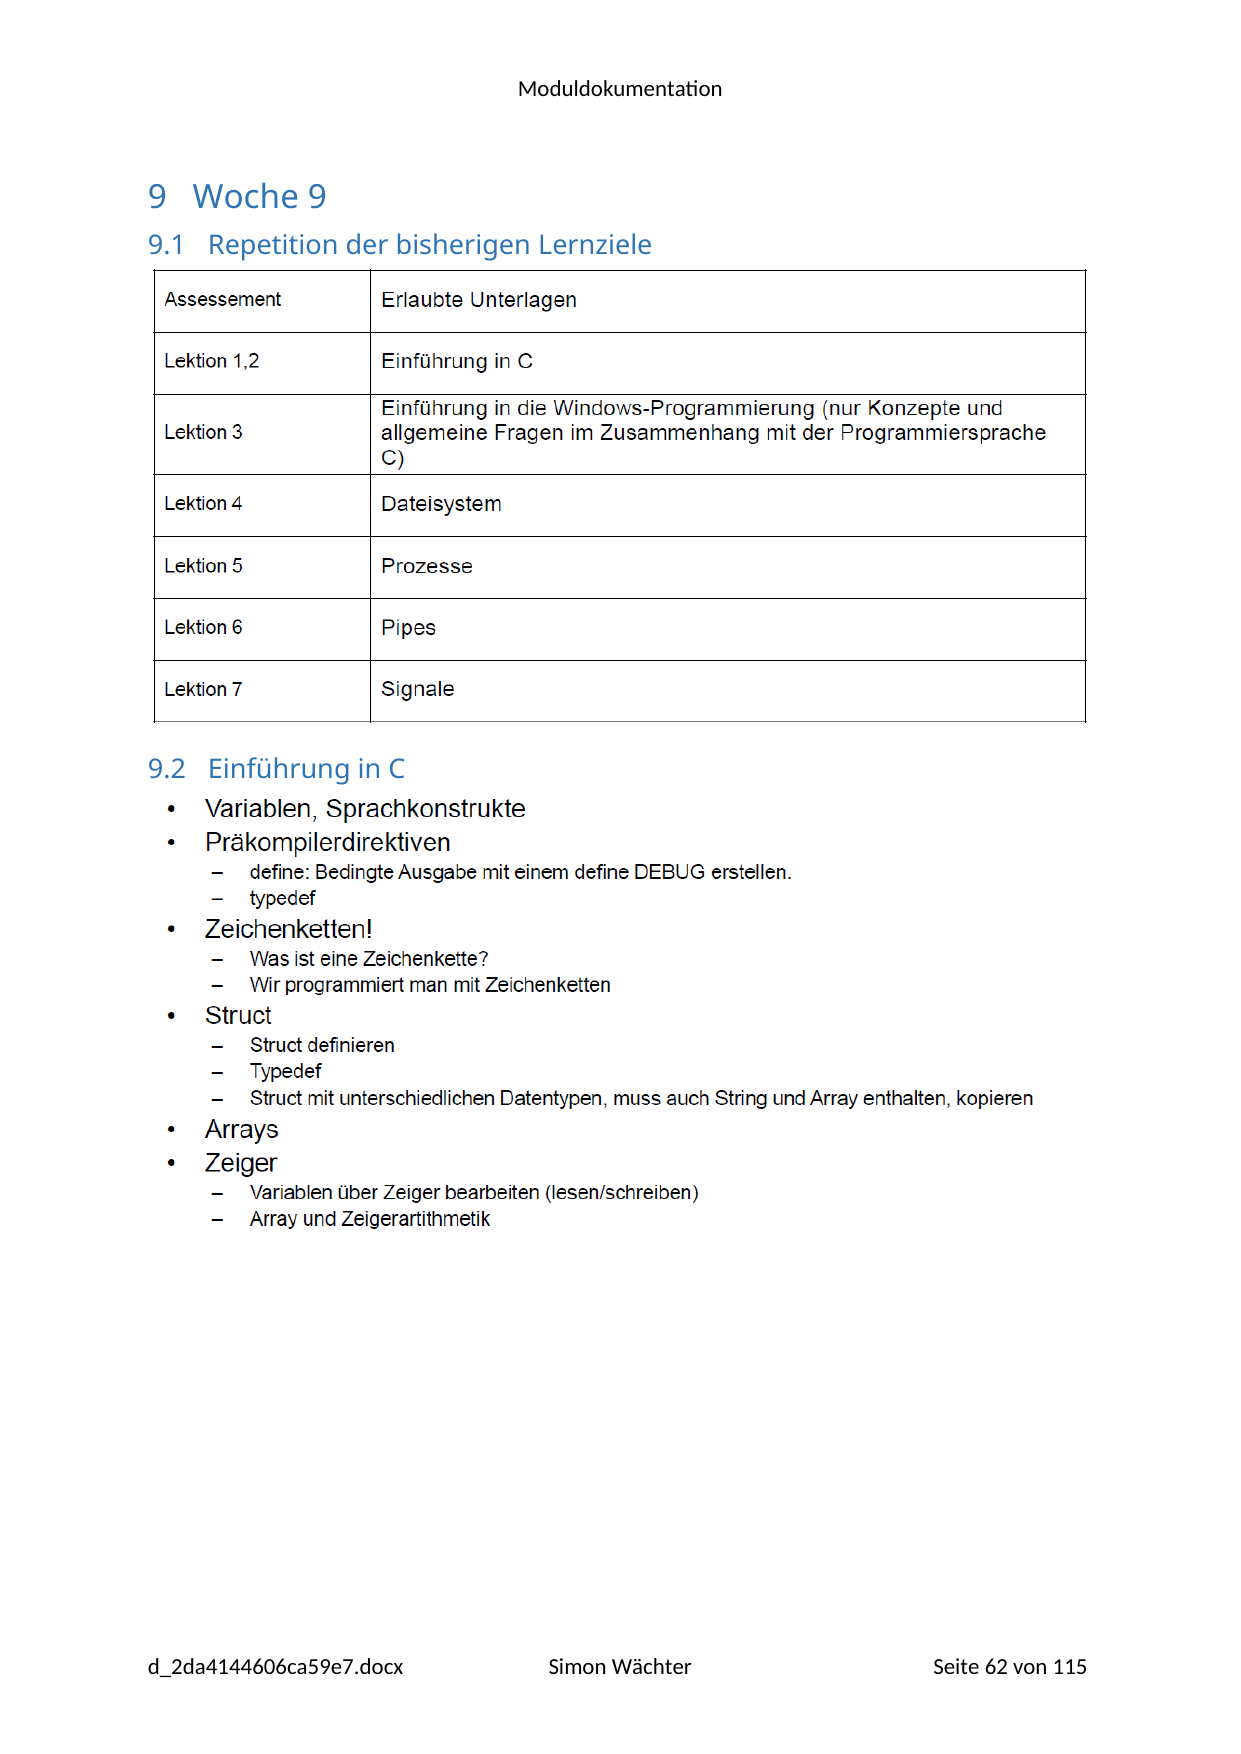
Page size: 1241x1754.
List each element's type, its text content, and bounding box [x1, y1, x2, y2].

subtitle Woche 9 [148, 173, 1093, 218]
picture [147, 789, 1093, 1240]
picture [147, 265, 1093, 731]
subtitle Einführung in C [148, 750, 1093, 787]
subtitle Repetition der bisherigen Lernziele [148, 226, 1093, 263]
